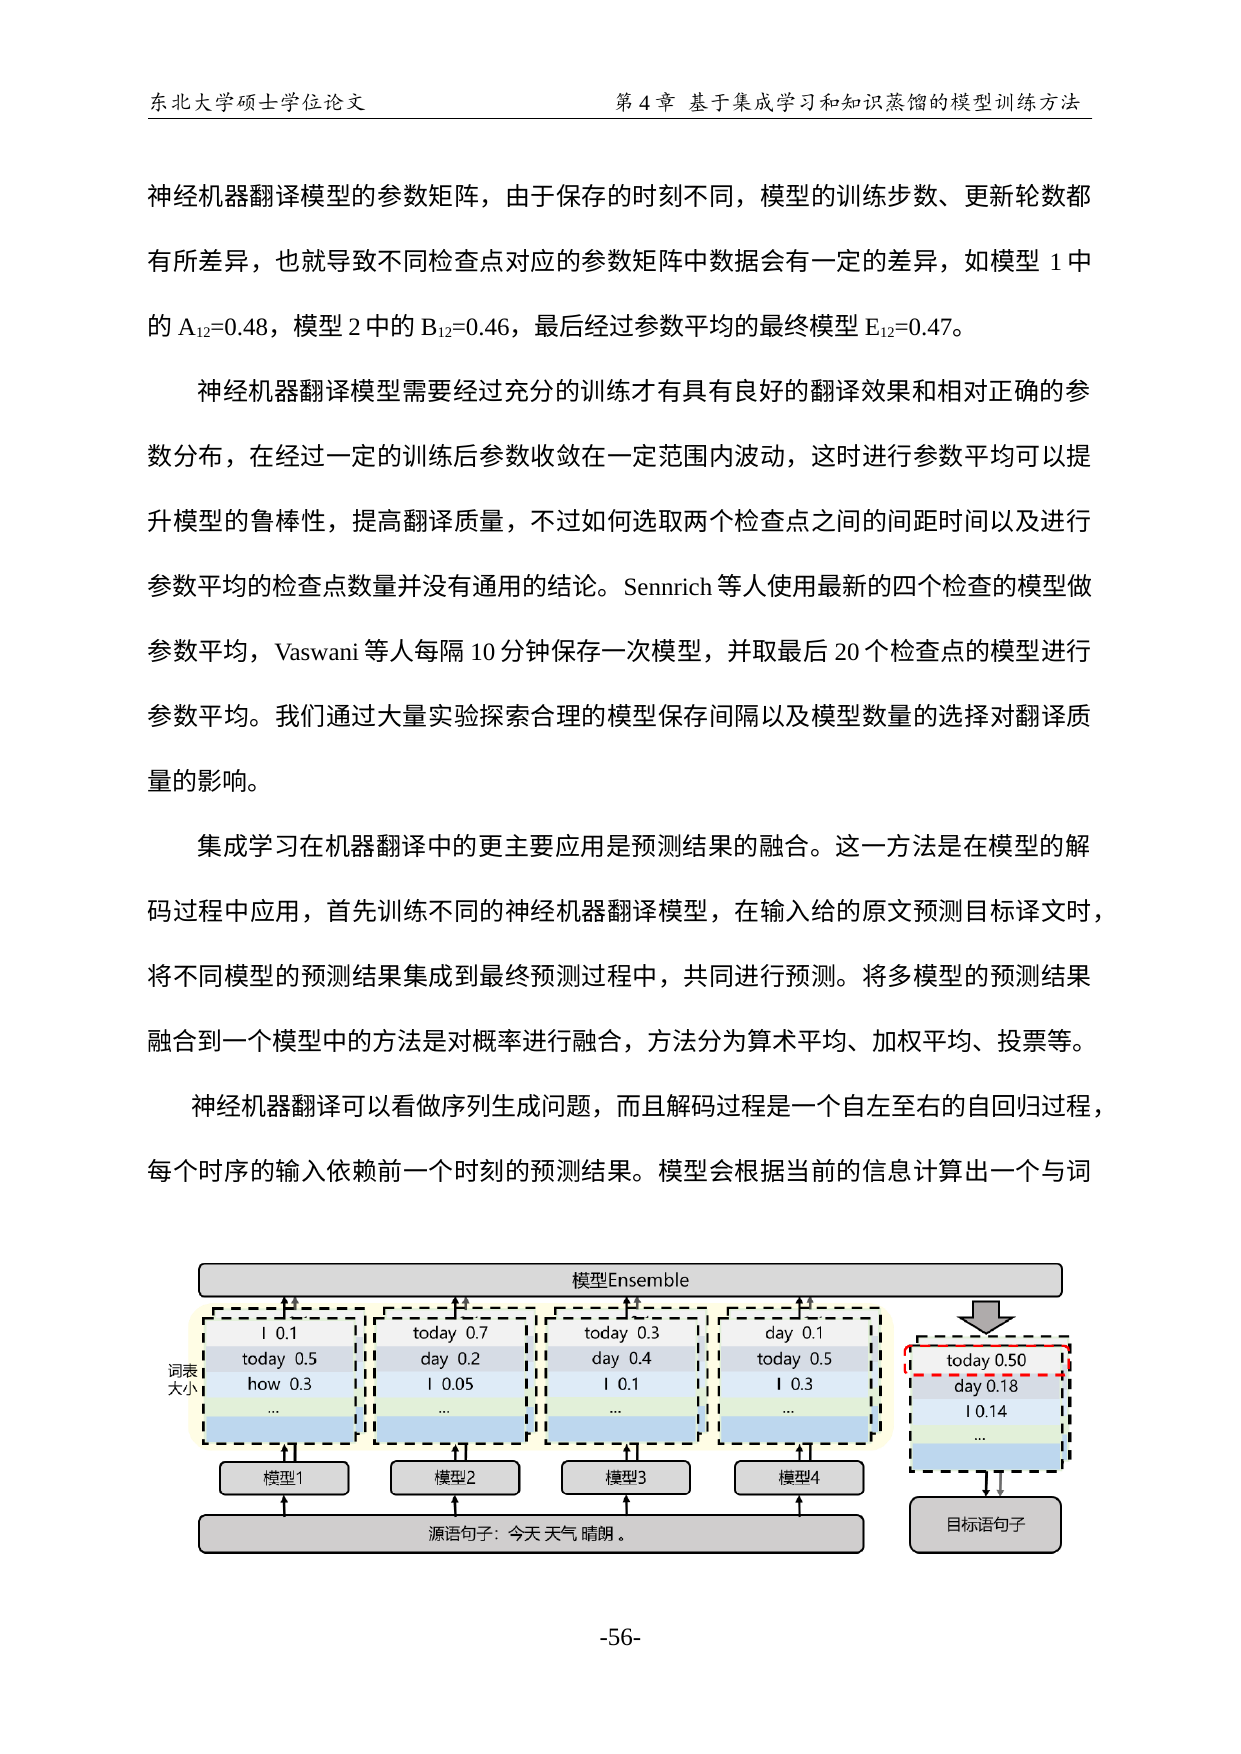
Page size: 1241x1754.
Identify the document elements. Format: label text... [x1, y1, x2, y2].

text 神经机器翻译可以看做序列生成问题，而且解码过程是一个自左至右的自回归过程，每个时序的输入依赖前一个时刻的预测结果。模型会根据当前的信息计算出一个与词表大小相同位数的概率分布向量，并且使用归一化函数进行概率归一操作，该向量表示这一时刻生成词表中每个词的概率。如图4.2所示 [148, 1072, 1092, 1202]
text 神经机器翻译模型需要经过充分的训练才有具有良好的翻译效果和相对正确的参数分布，在经过一定的训练后参数收敛在一定范围内波动，这时进行参数平均可以提升模型的鲁棒性，提高翻译质量，不过如何选取两个检查点之间的间距时间以及进行参数平均的检查点数量并没有通用的结论。Sennrich等人使用最新的四个检查的模型做参数平均，Vaswani等人每隔10分钟保存一次模型，并取最后20个检查点的模型进行参数平均。我们通过大量实验探索合理的模型保存间隔以及模型数量的选择对翻译质量的影响。 [148, 357, 1092, 812]
picture [166, 1259, 1112, 1561]
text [148, 162, 1092, 357]
text 集成学习在机器翻译中的更主要应用是预测结果的融合。这一方法是在模型的解码过程中应用，首先训练不同的神经机器翻译模型，在输入给的原文预测目标译文时，将不同模型的预测结果集成到最终预测过程中，共同进行预测。将多模型的预测结果融合到一个模型中的方法是对概率进行融合，方法分为算术平均、加权平均、投票等。 [148, 812, 1092, 1072]
